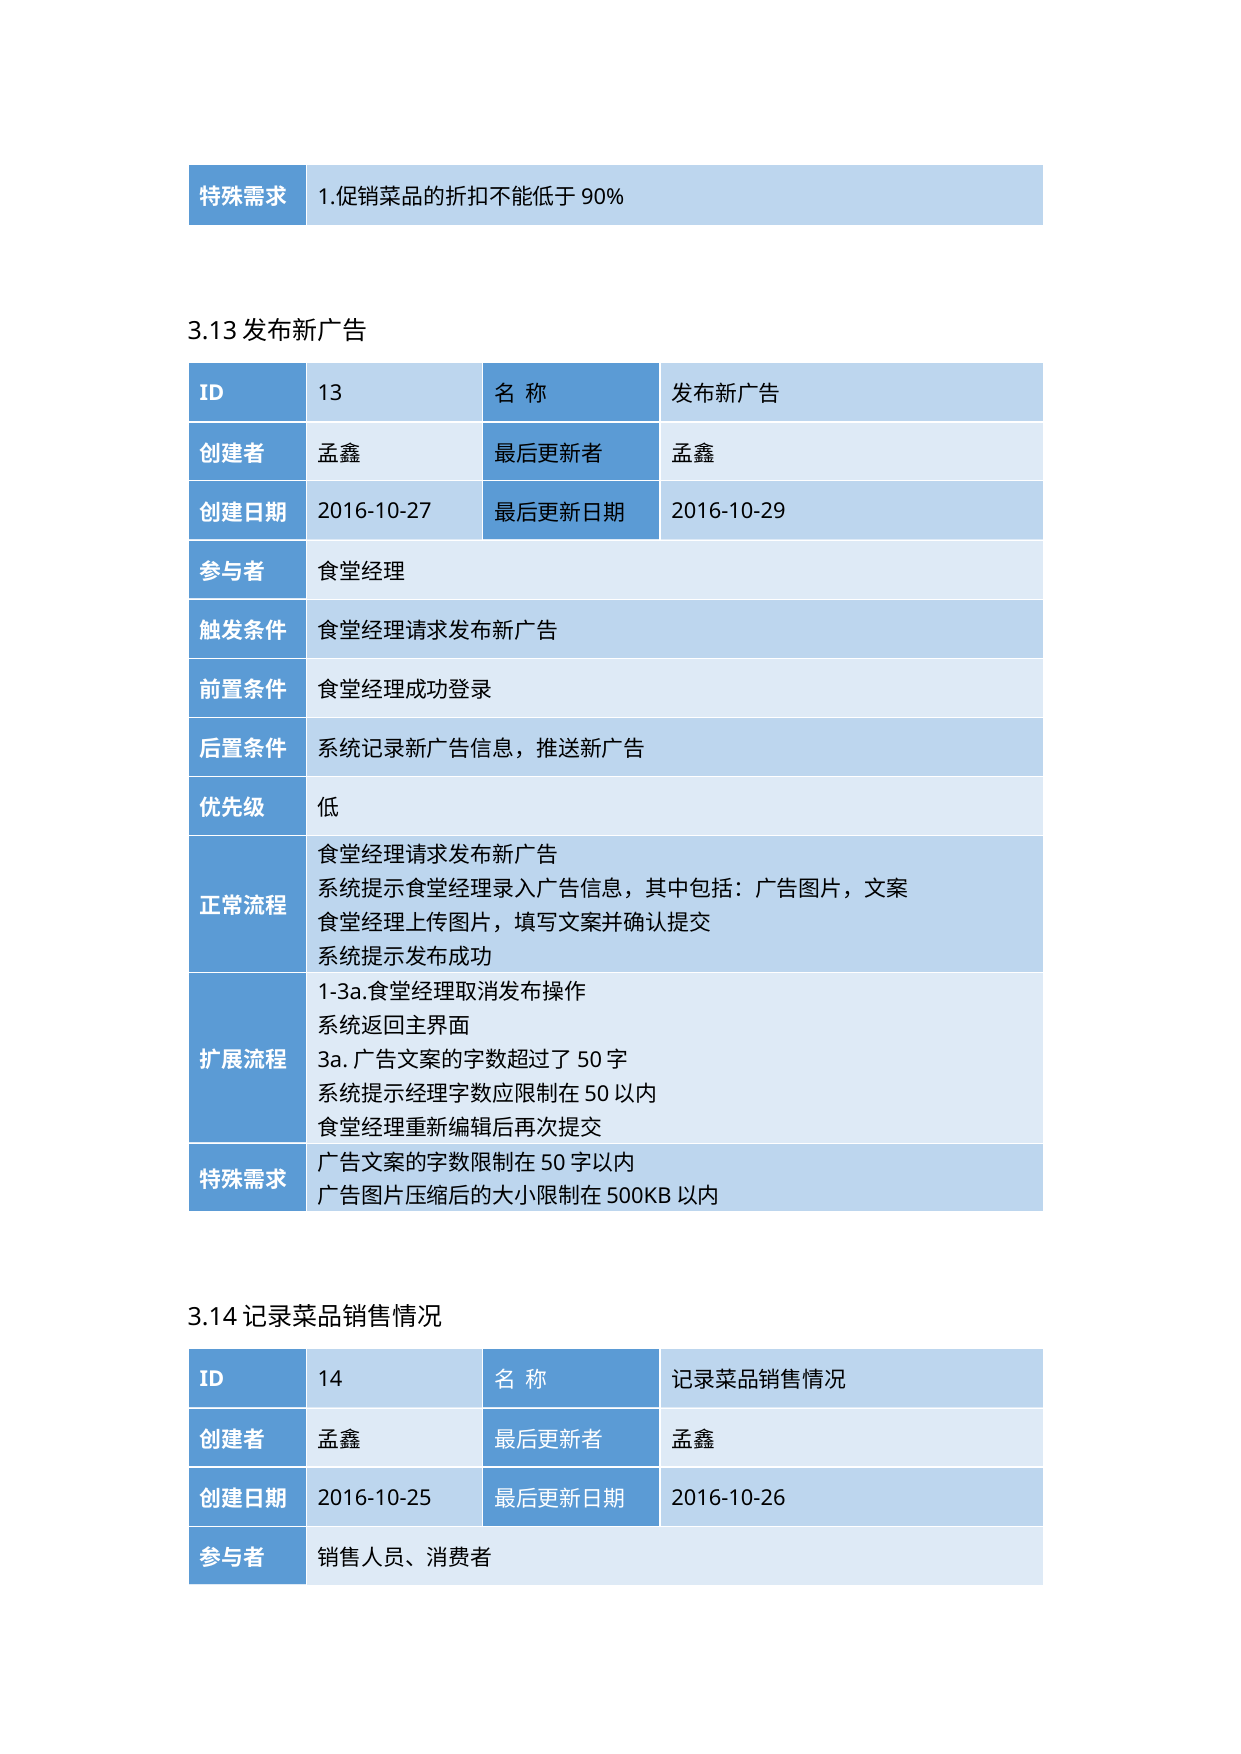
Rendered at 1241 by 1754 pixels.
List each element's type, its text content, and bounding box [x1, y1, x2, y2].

text 3.14记录菜品销售情况 [187, 1280, 1053, 1348]
table_cell 最后更新日期 [483, 481, 659, 539]
table_cell 创建日期 [189, 481, 306, 539]
table_cell 食堂经理成功登录 [307, 659, 1043, 717]
table_cell 孟鑫 [661, 1409, 1043, 1466]
table_header 13 [307, 363, 482, 421]
table_cell 后置条件 [189, 718, 306, 776]
table_cell 参与者 [189, 541, 306, 598]
table_cell 正常流程 [189, 836, 306, 972]
table_header 名 称 [483, 363, 659, 421]
table_cell 最后更新者 [483, 423, 659, 480]
table_cell 创建日期 [189, 1468, 306, 1526]
table_cell 2016-10-27 [307, 481, 482, 539]
table_cell 最后更新日期 [483, 1468, 659, 1526]
table_cell 系统记录新广告信息，推送新广告 [307, 718, 1043, 776]
table_cell 2016-10-26 [661, 1468, 1043, 1526]
table_cell 特殊需求 [189, 1144, 306, 1211]
table_header 14 [307, 1349, 482, 1407]
table_cell 销售人员、消费者 [307, 1527, 1043, 1584]
table_cell 扩展流程 [189, 973, 306, 1142]
table_cell 低 [307, 777, 1043, 835]
table_cell 孟鑫 [307, 423, 482, 480]
table_header 记录菜品销售情况 [661, 1349, 1043, 1407]
table_cell 触发条件 [189, 600, 306, 658]
table_header 名 称 [483, 1349, 659, 1407]
table_header 发布新广告 [661, 363, 1043, 421]
table_cell 特殊需求 [189, 165, 306, 225]
table_cell 创建者 [189, 423, 306, 480]
table_cell 孟鑫 [661, 423, 1043, 480]
table_cell 前置条件 [189, 659, 306, 717]
table_cell 2016-10-29 [661, 481, 1043, 539]
table_cell 最后更新者 [483, 1409, 659, 1466]
table_header ID [189, 1349, 306, 1407]
table_cell 广告文案的字数限制在50字以内 广告图片压缩后的大小限制在500KB以内 [307, 1144, 1043, 1211]
table_cell 食堂经理请求发布新广告 [307, 600, 1043, 658]
table_cell 食堂经理 [307, 541, 1043, 598]
table_cell 创建者 [189, 1409, 306, 1466]
text 3.13发布新广告 [187, 294, 1053, 362]
table_cell 优先级 [189, 777, 306, 835]
table_cell 食堂经理请求发布新广告 系统提示食堂经理录入广告信息，其中包括：广告图片，文案 食堂经理上传图片，填写文案并确认提交 系统提示发布成功 [307, 836, 1043, 972]
table_cell 孟鑫 [307, 1409, 482, 1466]
table_header ID [189, 363, 306, 421]
table_cell 2016-10-25 [307, 1468, 482, 1526]
table_cell 1-3a.食堂经理取消发布操作 系统返回主界面 3a. 广告文案的字数超过了50字 系统提示经理字数应限制在50以内 食堂经理重新编辑后再次提交 [307, 973, 1043, 1142]
table_cell 1.促销菜品的折扣不能低于90% [307, 165, 1043, 225]
table_cell 参与者 [189, 1527, 306, 1584]
